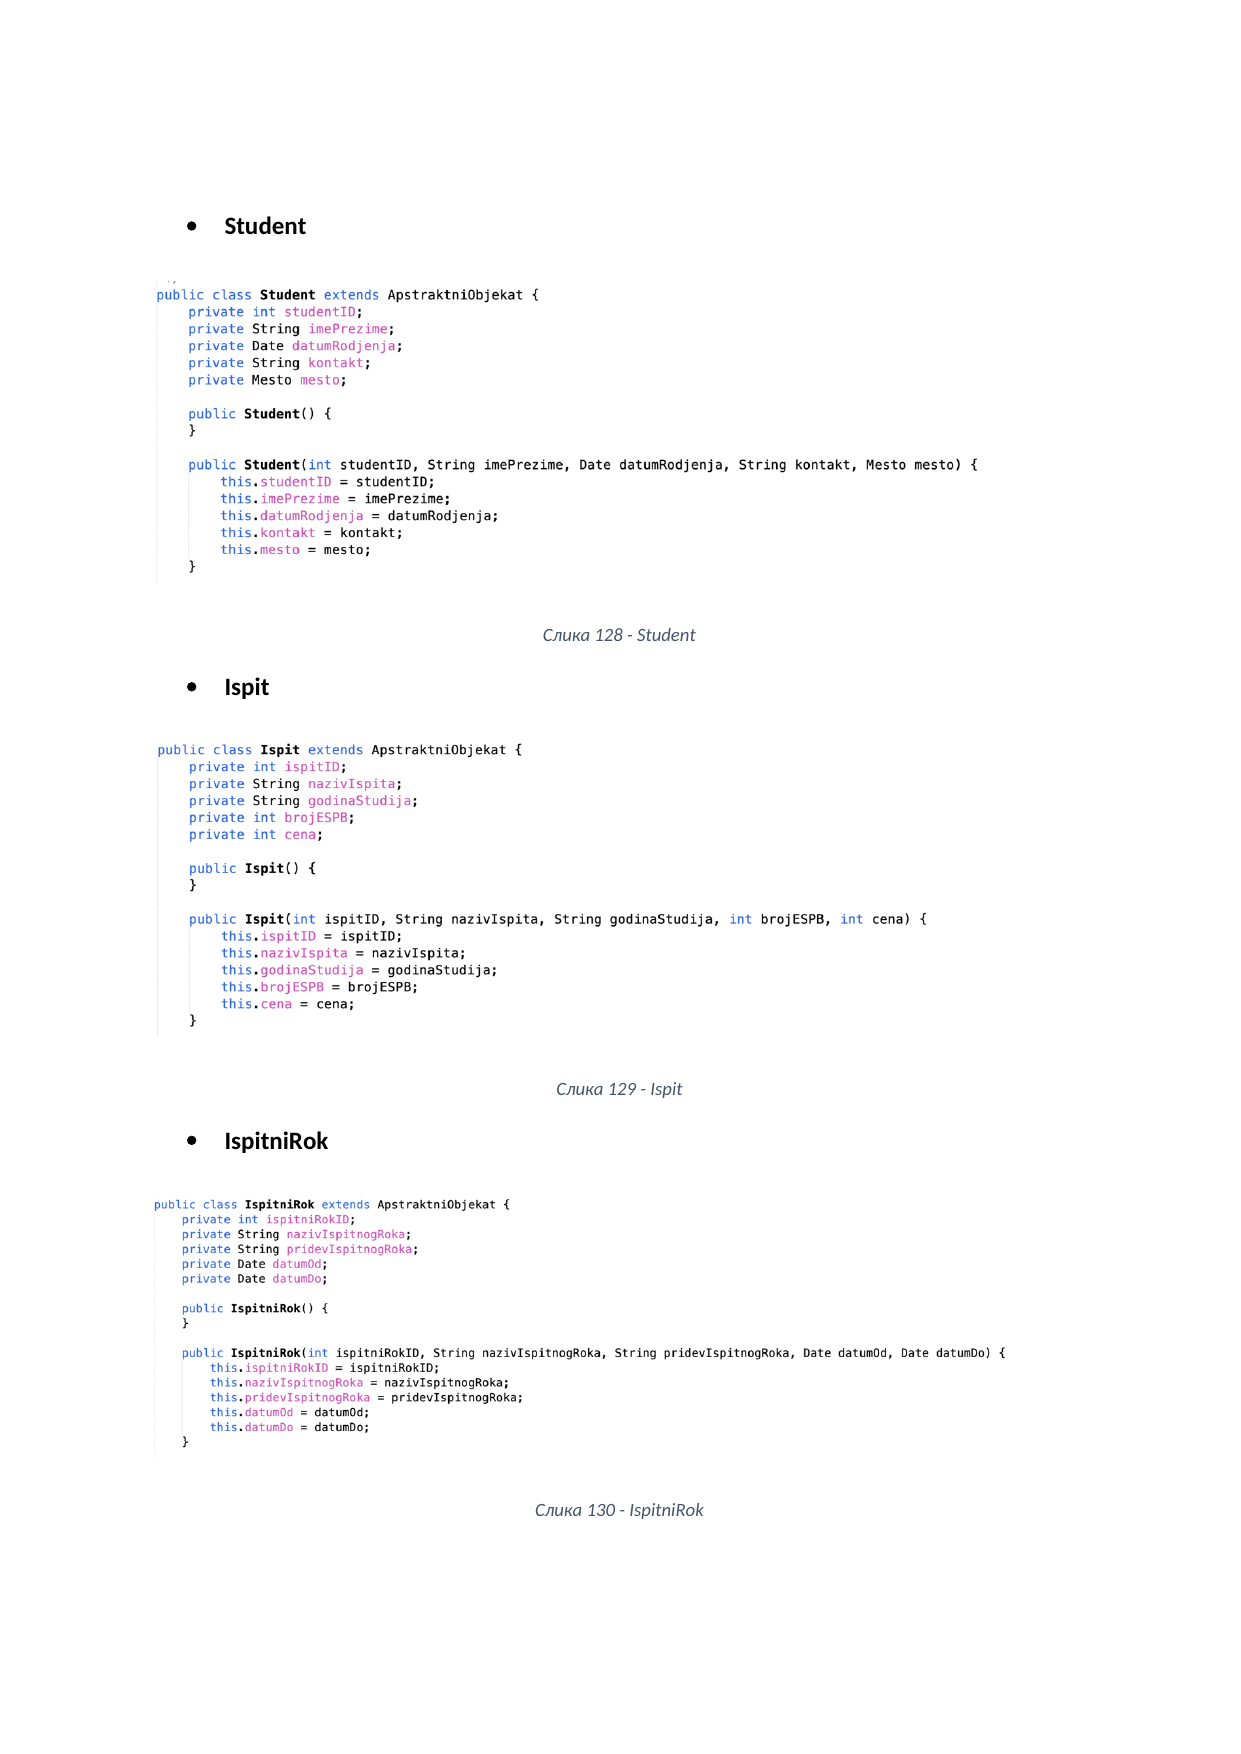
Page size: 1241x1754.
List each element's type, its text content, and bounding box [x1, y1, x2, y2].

picture [150, 281, 991, 584]
subtitle Слика 129 - Ispit [150, 1077, 1090, 1100]
subtitle Слика 128 - Student [150, 623, 1090, 646]
picture [150, 742, 938, 1037]
subtitle Слика 130 - IspitniRok [150, 1498, 1090, 1521]
list Ispit [187, 671, 1090, 702]
list Student [187, 210, 1090, 241]
list IspitniRok [187, 1125, 1090, 1155]
picture [150, 1195, 1009, 1458]
